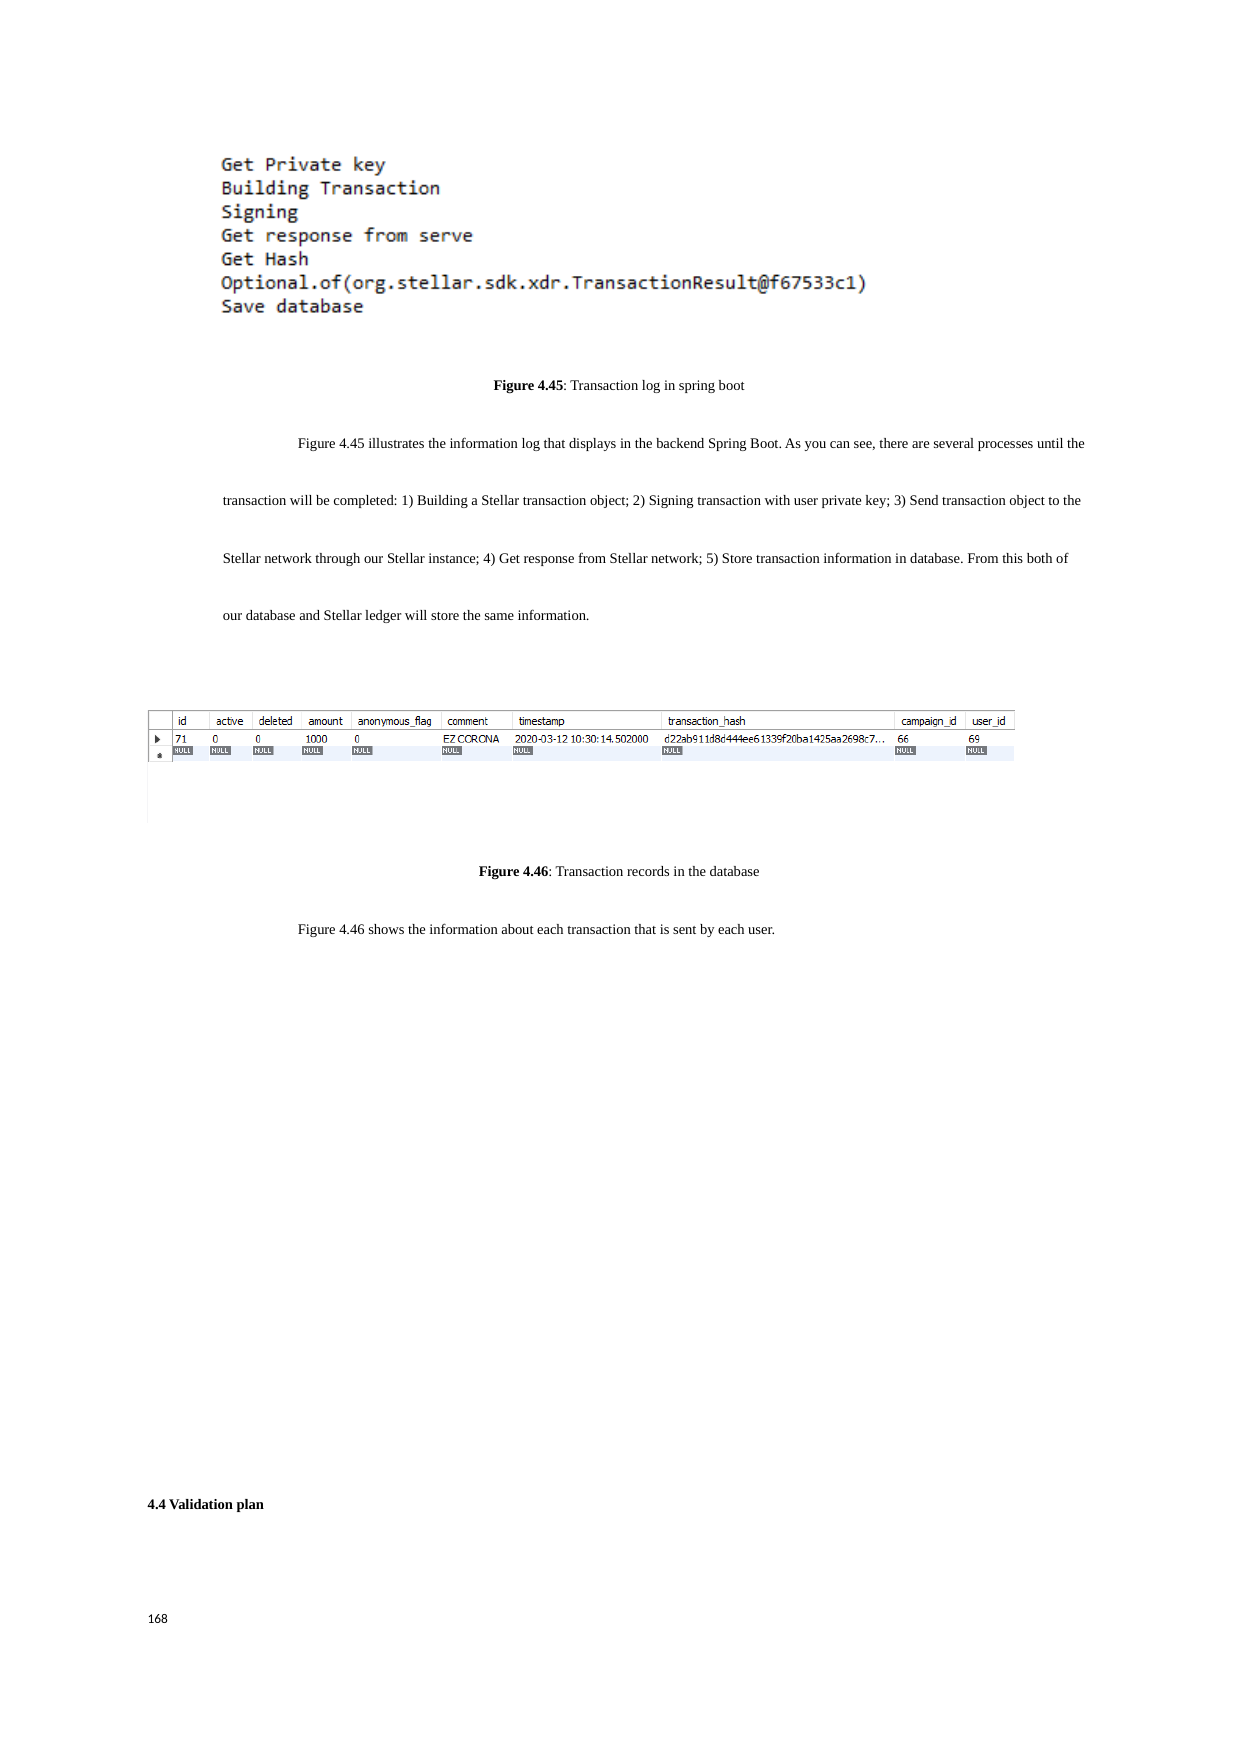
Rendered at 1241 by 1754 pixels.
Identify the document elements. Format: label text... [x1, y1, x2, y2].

picture [217, 150, 1021, 338]
text Figure 4.45 illustrates the information log that displays in the backend Spring Boot. As you can see, there are several processes until the transaction will be completed: 1) Building a Stellar transaction object; 2) Signing transaction with user private key; 3) Send transaction object to the Stellar network through our Stellar instance; 4) Get response from Stellar network; 5) Store transaction information in database. From this both of our database and Stellar ledger will store the same information. [223, 423, 1090, 624]
text Figure 4.45: Transaction log in spring boot [147, 365, 1090, 394]
text Figure 4.46: Transaction records in the database [147, 851, 1090, 880]
picture [147, 710, 1091, 823]
text 4.4 Validation plan [147, 1483, 1090, 1512]
text Figure 4.46 shows the information about each transaction that is sent by each user. [223, 908, 1090, 937]
